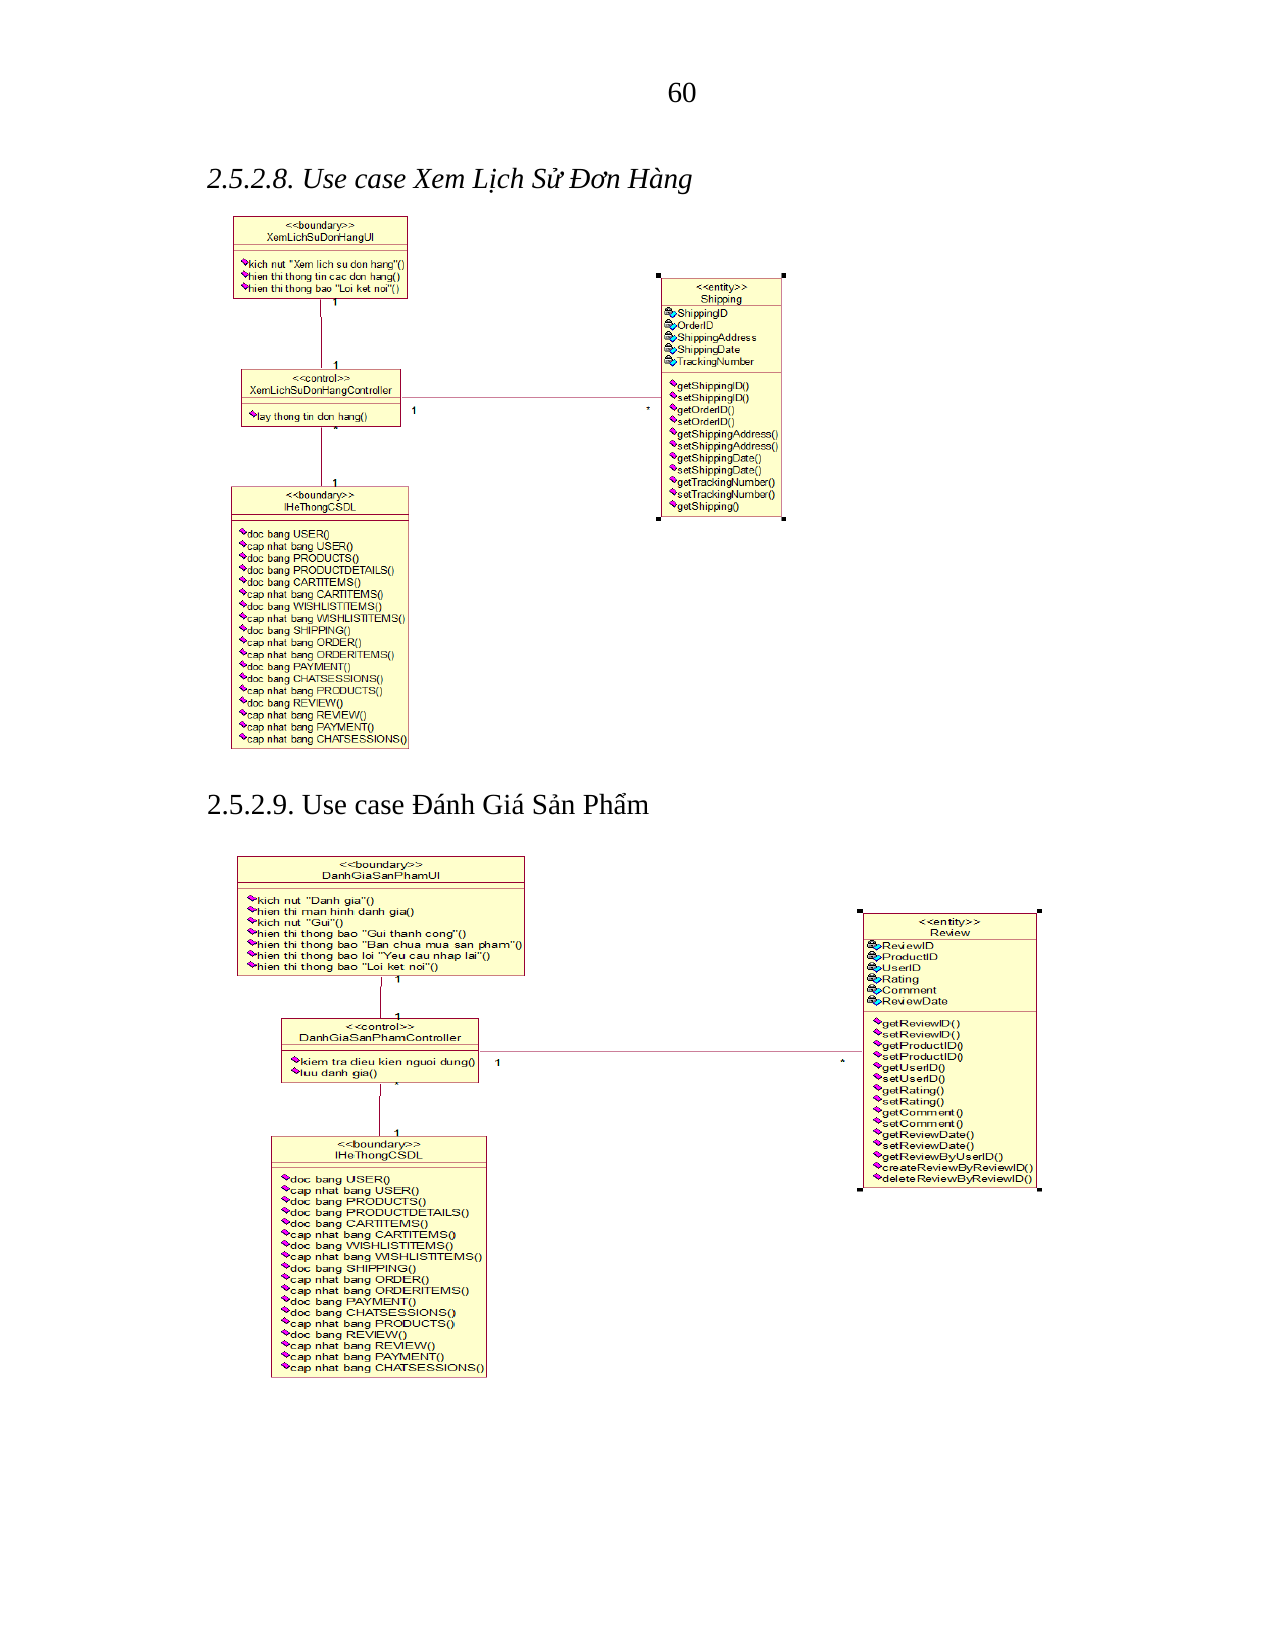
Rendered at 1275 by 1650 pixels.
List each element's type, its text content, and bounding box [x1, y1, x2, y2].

subtitle 2.5.2.8. Use case Xem Lịch Sử Đơn Hàng [207, 161, 1157, 195]
text 2.5.2.9. Use case Đánh Giá Sản Phẩm [207, 787, 1157, 820]
picture [206, 847, 1100, 1386]
picture [206, 209, 862, 761]
